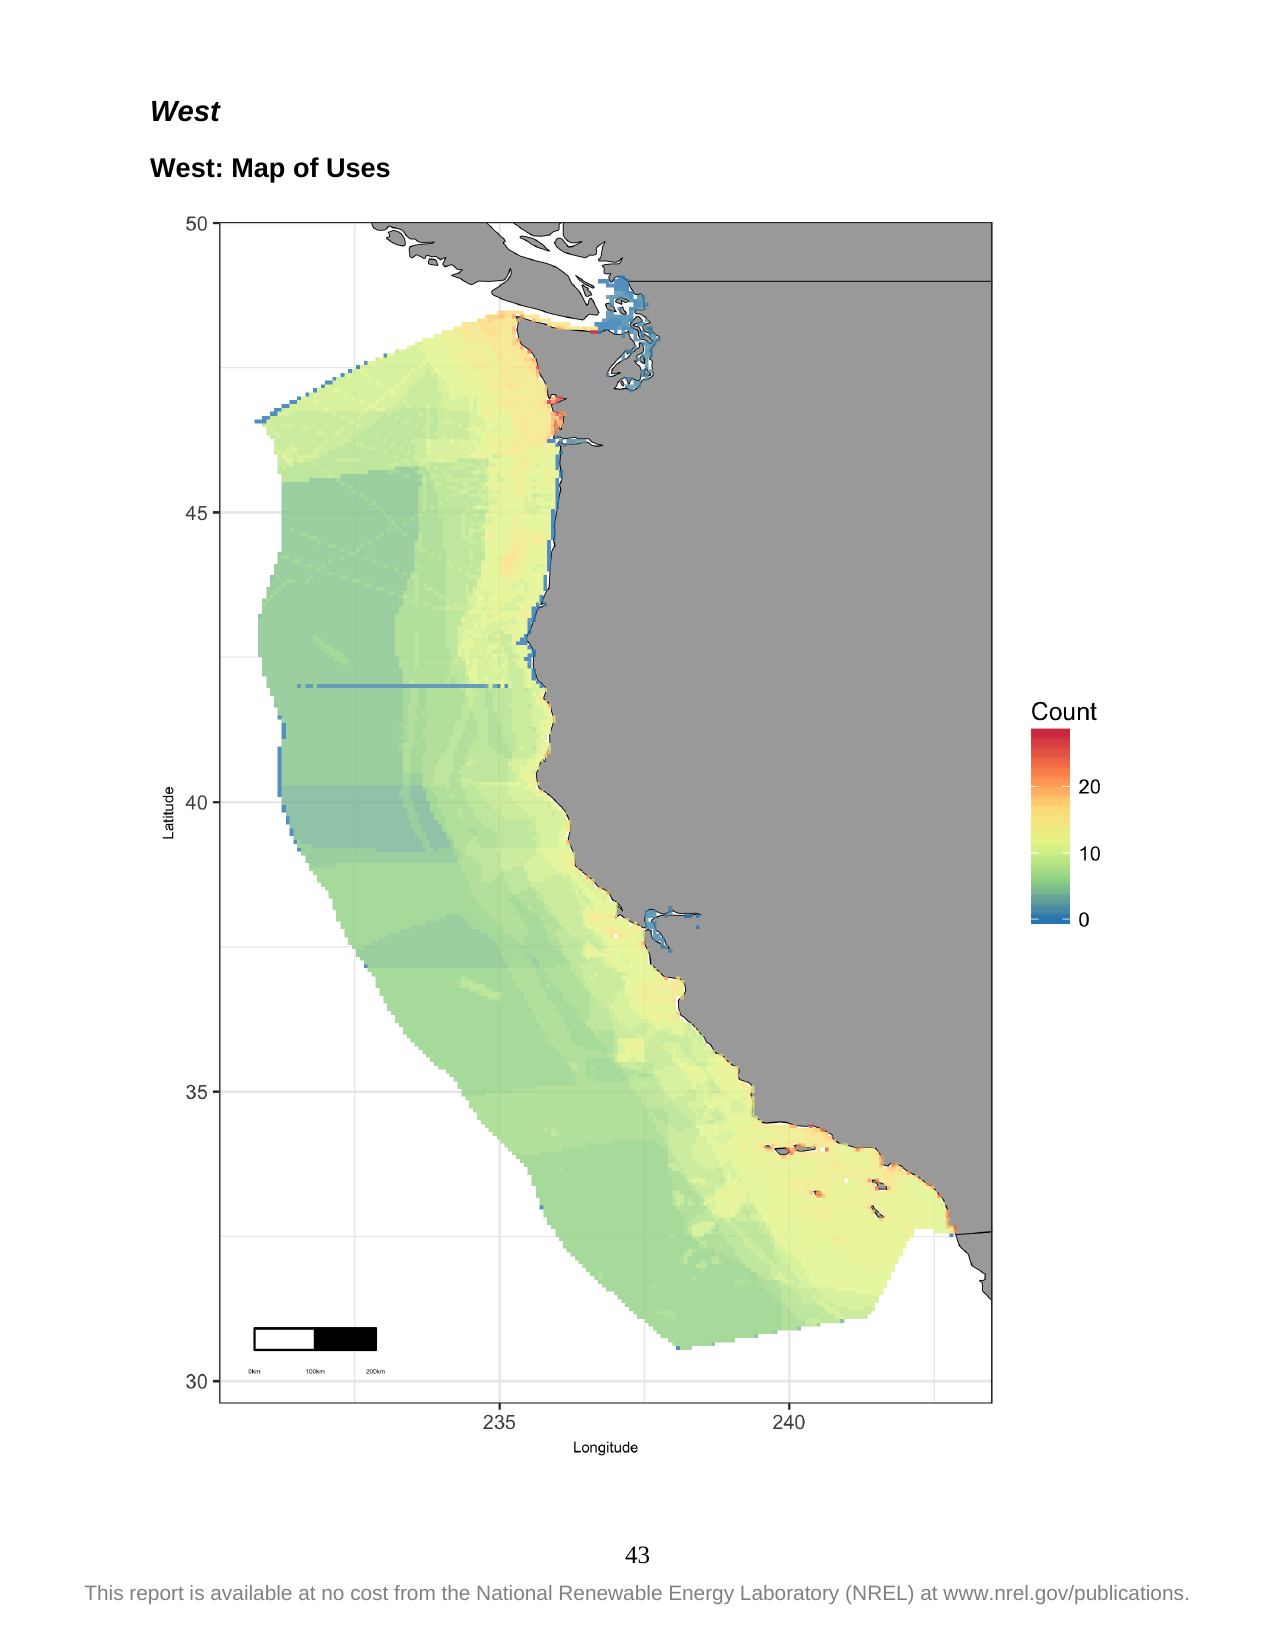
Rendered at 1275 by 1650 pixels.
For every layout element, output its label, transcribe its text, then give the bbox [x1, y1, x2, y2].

subtitle West: Map of Uses [150, 152, 1125, 183]
picture [150, 189, 1125, 1490]
subtitle West [150, 94, 1125, 127]
